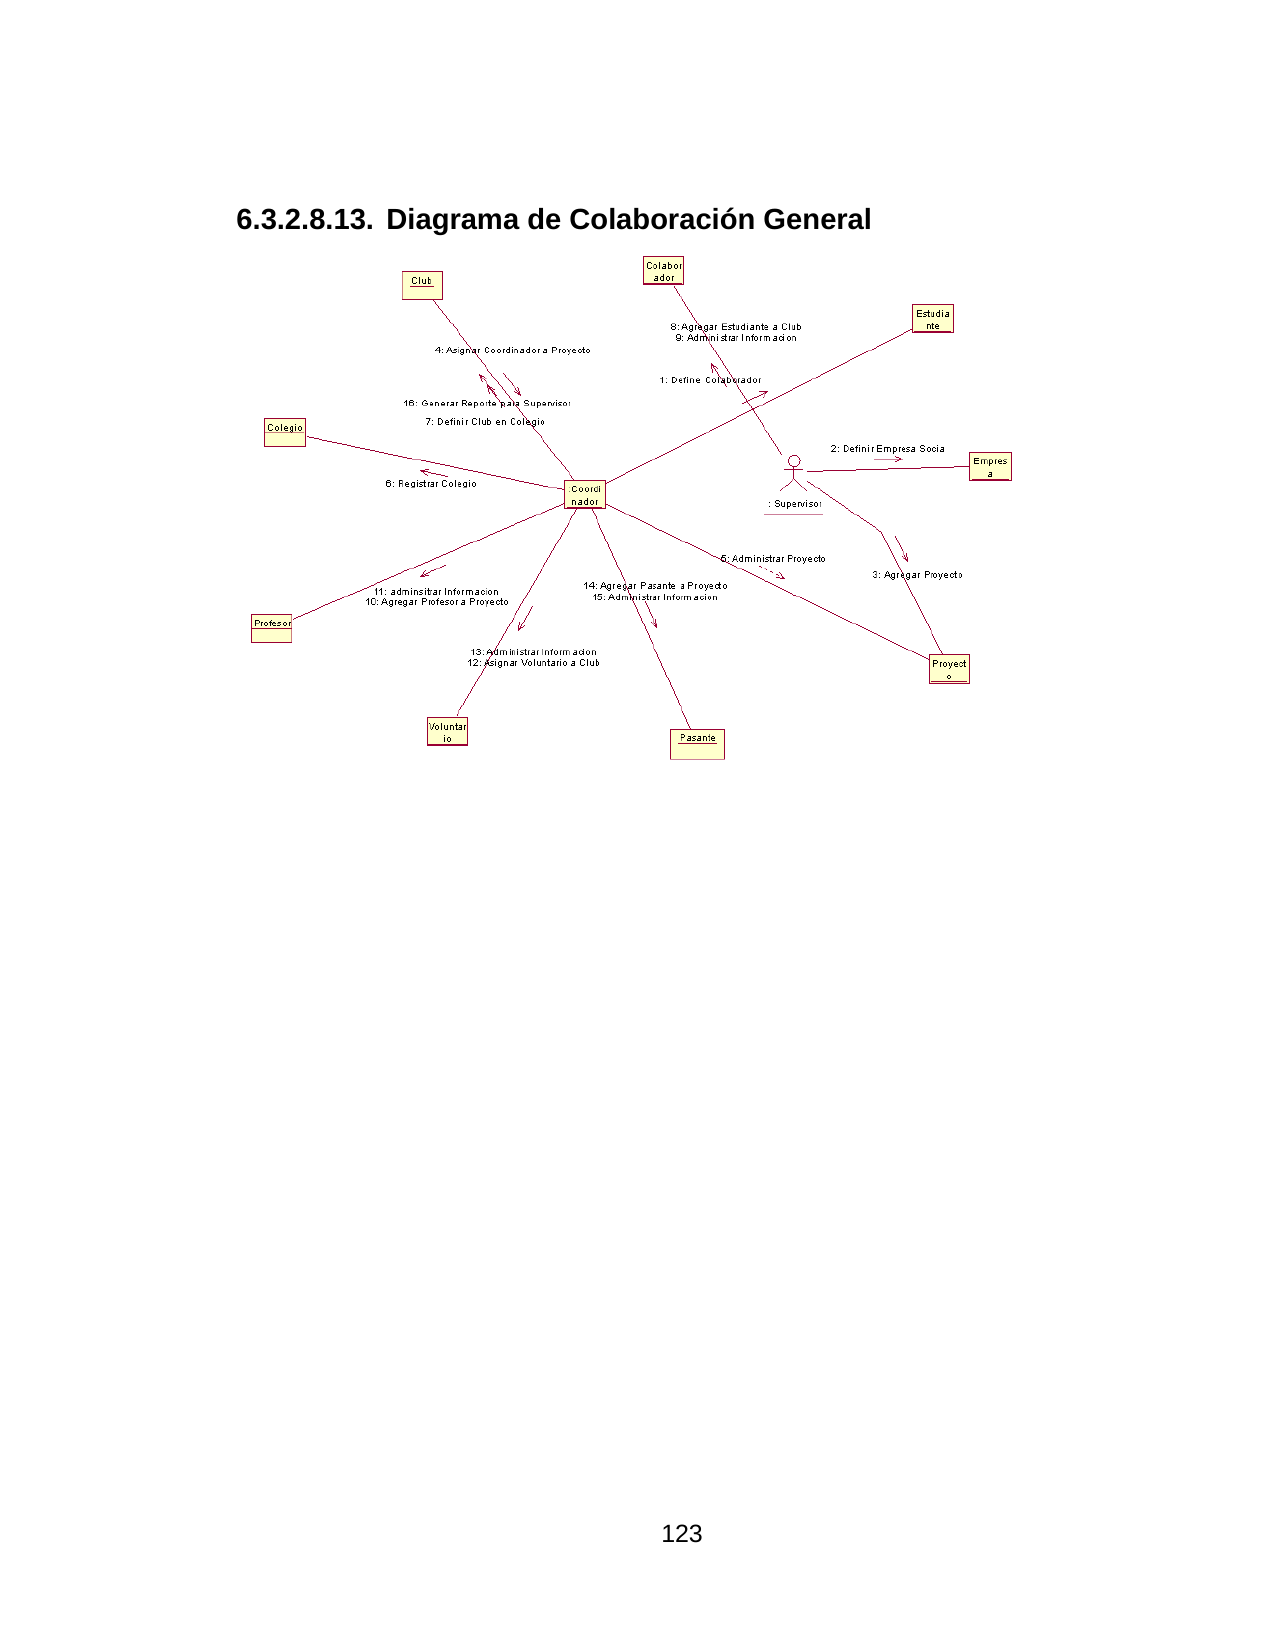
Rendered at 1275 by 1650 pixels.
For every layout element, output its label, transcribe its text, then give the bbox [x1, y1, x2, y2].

subtitle Diagrama de Colaboración General [236, 202, 1127, 236]
picture [236, 242, 1043, 787]
